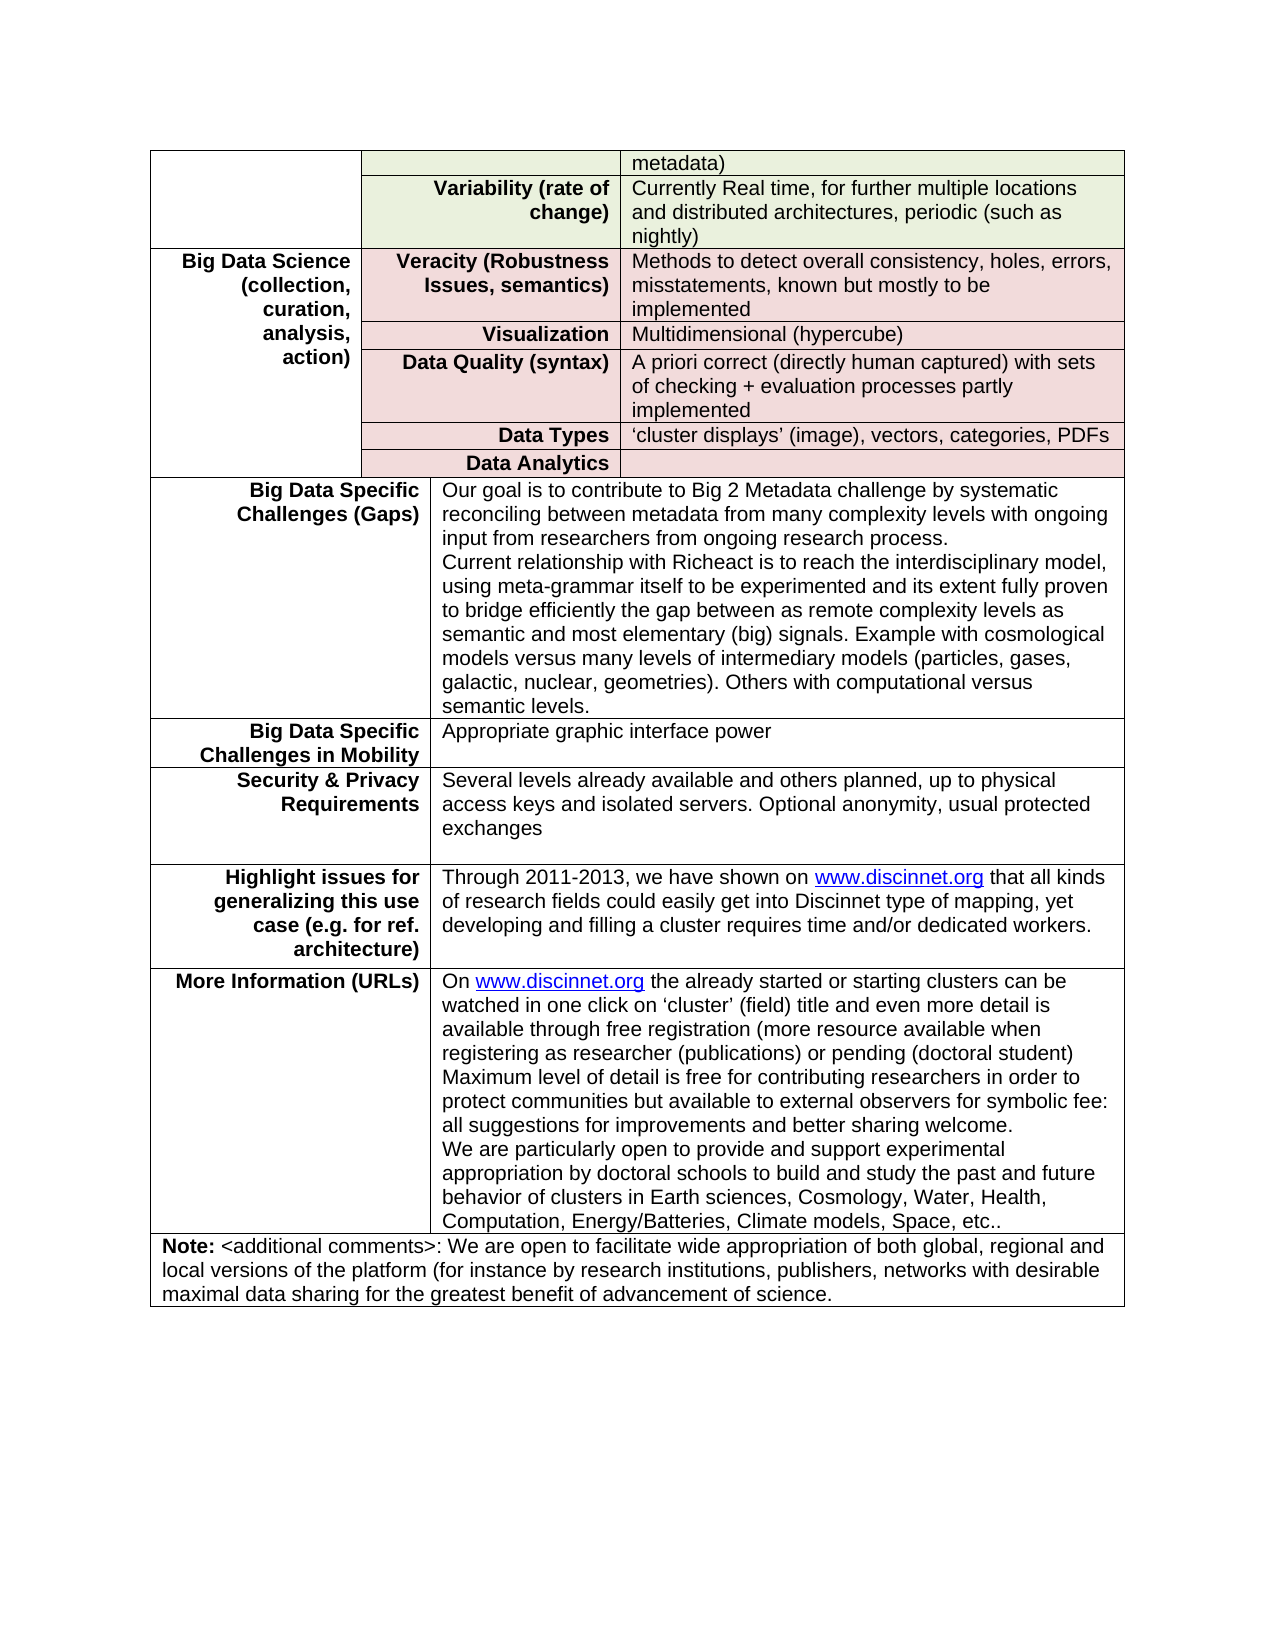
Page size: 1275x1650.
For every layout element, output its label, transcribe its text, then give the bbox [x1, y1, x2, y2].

table_cell Methods to detect overall consistency, holes, errors, misstatements, known but mostly to be implemented [621, 249, 1124, 321]
table_cell Our goal is to contribute to Big 2 Metadata challenge by systematic reconciling between metadata from many complexity levels with ongoing input from researchers from ongoing research process. Current relationship with Richeact is to reach the interdisciplinary model, using meta-grammar itself to be experimented and its extent fully proven to bridge efficiently the gap between as remote complexity levels as semantic and most elementary (big) signals. Example with cosmological models versus many levels of intermediary models (particles, gases, galactic, nuclear, geometries). Others with computational versus semantic levels. [431, 478, 1124, 718]
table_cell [621, 151, 1124, 175]
table_cell Variability (rate of change) [362, 176, 620, 248]
table_cell Veracity (Robustness Issues, semantics) [362, 249, 620, 321]
table_cell More Information (URLs) [151, 969, 430, 1233]
table_cell Multidimensional (hypercube) [621, 322, 1124, 349]
table_cell Big Data Specific Challenges in Mobility [151, 719, 430, 767]
table_cell Big Data Science (collection, curation, analysis, action) [151, 249, 361, 477]
table_cell ‘cluster displays’ (image), vectors, categories, PDFs [621, 423, 1124, 449]
table_cell Highlight issues for generalizing this use case (e.g. for ref. architecture) [151, 865, 430, 968]
table_cell Several levels already available and others planned, up to physical access keys and isolated servers. Optional anonymity, usual protected exchanges [431, 768, 1124, 864]
table_cell Data Types [362, 423, 620, 449]
table_cell Through 2011-2013, we have shown on www.discinnet.org that all kinds of research fields could easily get into Discinnet type of mapping, yet developing and filling a cluster requires time and/or dedicated workers. [431, 865, 1124, 968]
table_cell Big Data Specific Challenges (Gaps) [151, 478, 430, 718]
table_cell Currently Real time, for further multiple locations and distributed architectures, periodic (such as nightly) [621, 176, 1124, 248]
table_cell [621, 450, 1124, 477]
table_cell On www.discinnet.org the already started or starting clusters can be watched in one click on ‘cluster’ (field) title and even more detail is available through free registration (more resource available when registering as researcher (publications) or pending (doctoral student) Maximum level of detail is free for contributing researchers in order to protect communities but available to external observers for symbolic fee: all suggestions for improvements and better sharing welcome. We are particularly open to provide and support experimental appropriation by doctoral schools to build and study the past and future behavior of clusters in Earth sciences, Cosmology, Water, Health, Computation, Energy/Batteries, Climate models, Space, etc.. [431, 969, 1124, 1233]
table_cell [362, 151, 620, 175]
table_cell Security & Privacy Requirements [151, 768, 430, 864]
table_cell Data Quality (syntax) [362, 350, 620, 422]
table_cell Data Analytics [362, 450, 620, 477]
table_cell Note: <additional comments>: We are open to facilitate wide appropriation of both global, regional and local versions of the platform (for instance by research institutions, publishers, networks with desirable maximal data sharing for the greatest benefit of advancement of science. [151, 1234, 1124, 1306]
table_cell A priori correct (directly human captured) with sets of checking + evaluation processes partly implemented [621, 350, 1124, 422]
table_cell Visualization [362, 322, 620, 349]
table_cell Appropriate graphic interface power [431, 719, 1124, 767]
